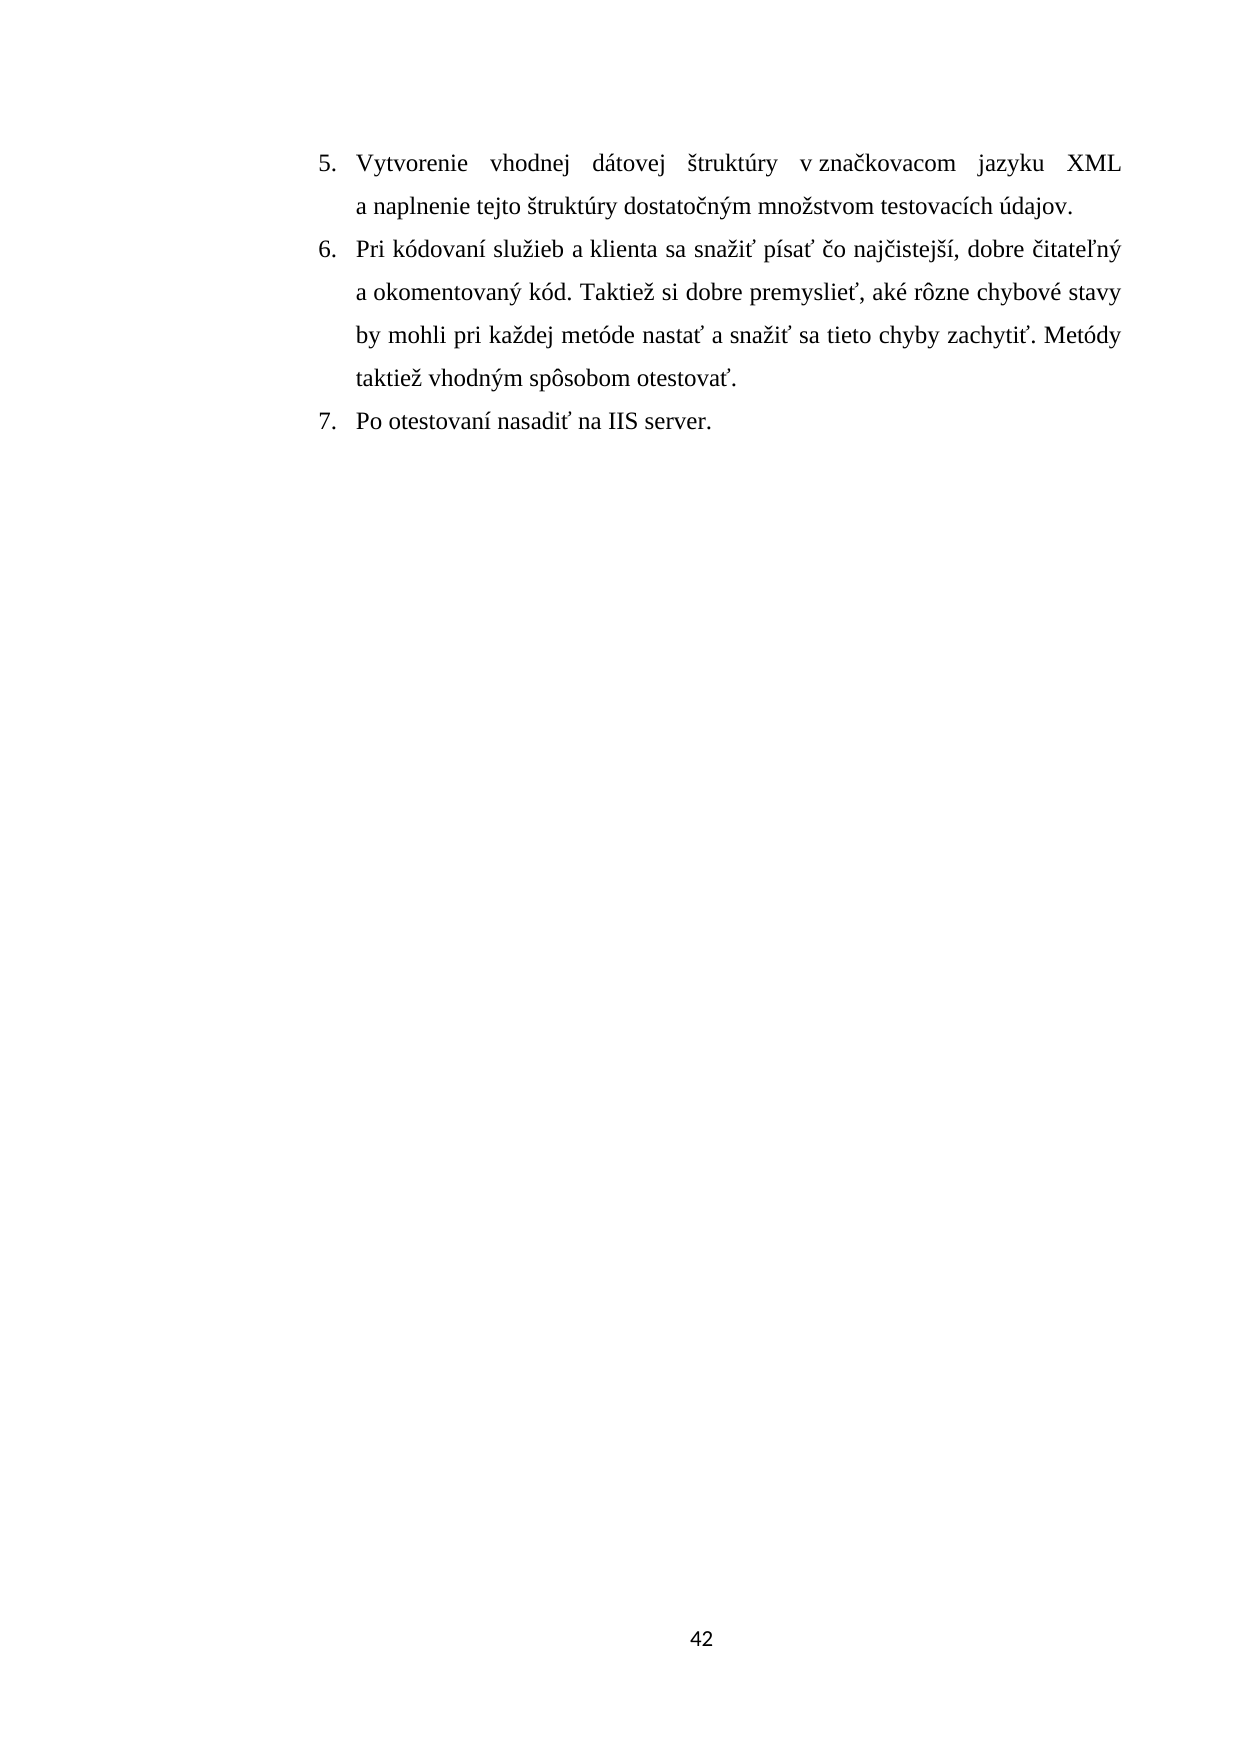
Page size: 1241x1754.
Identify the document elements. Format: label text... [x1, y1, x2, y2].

list Pri kódovaní služieb a klienta sa snažiť písať čo najčistejší, dobre čitateľný a okomentovaný kód. Taktiež si dobre premyslieť, aké rôzne chybové stavy by mohli pri každej metóde nastať a snažiť sa tieto chyby zachytiť. Metódy taktiež vhodným spôsobom otestovať. [318, 234, 1122, 392]
list Vytvorenie vhodnej dátovej štruktúry v značkovacom jazyku XML a naplnenie tejto štruktúry dostatočným množstvom testovacích údajov. [318, 148, 1122, 219]
list Po otestovaní nasadiť na IIS server. [318, 406, 1122, 435]
